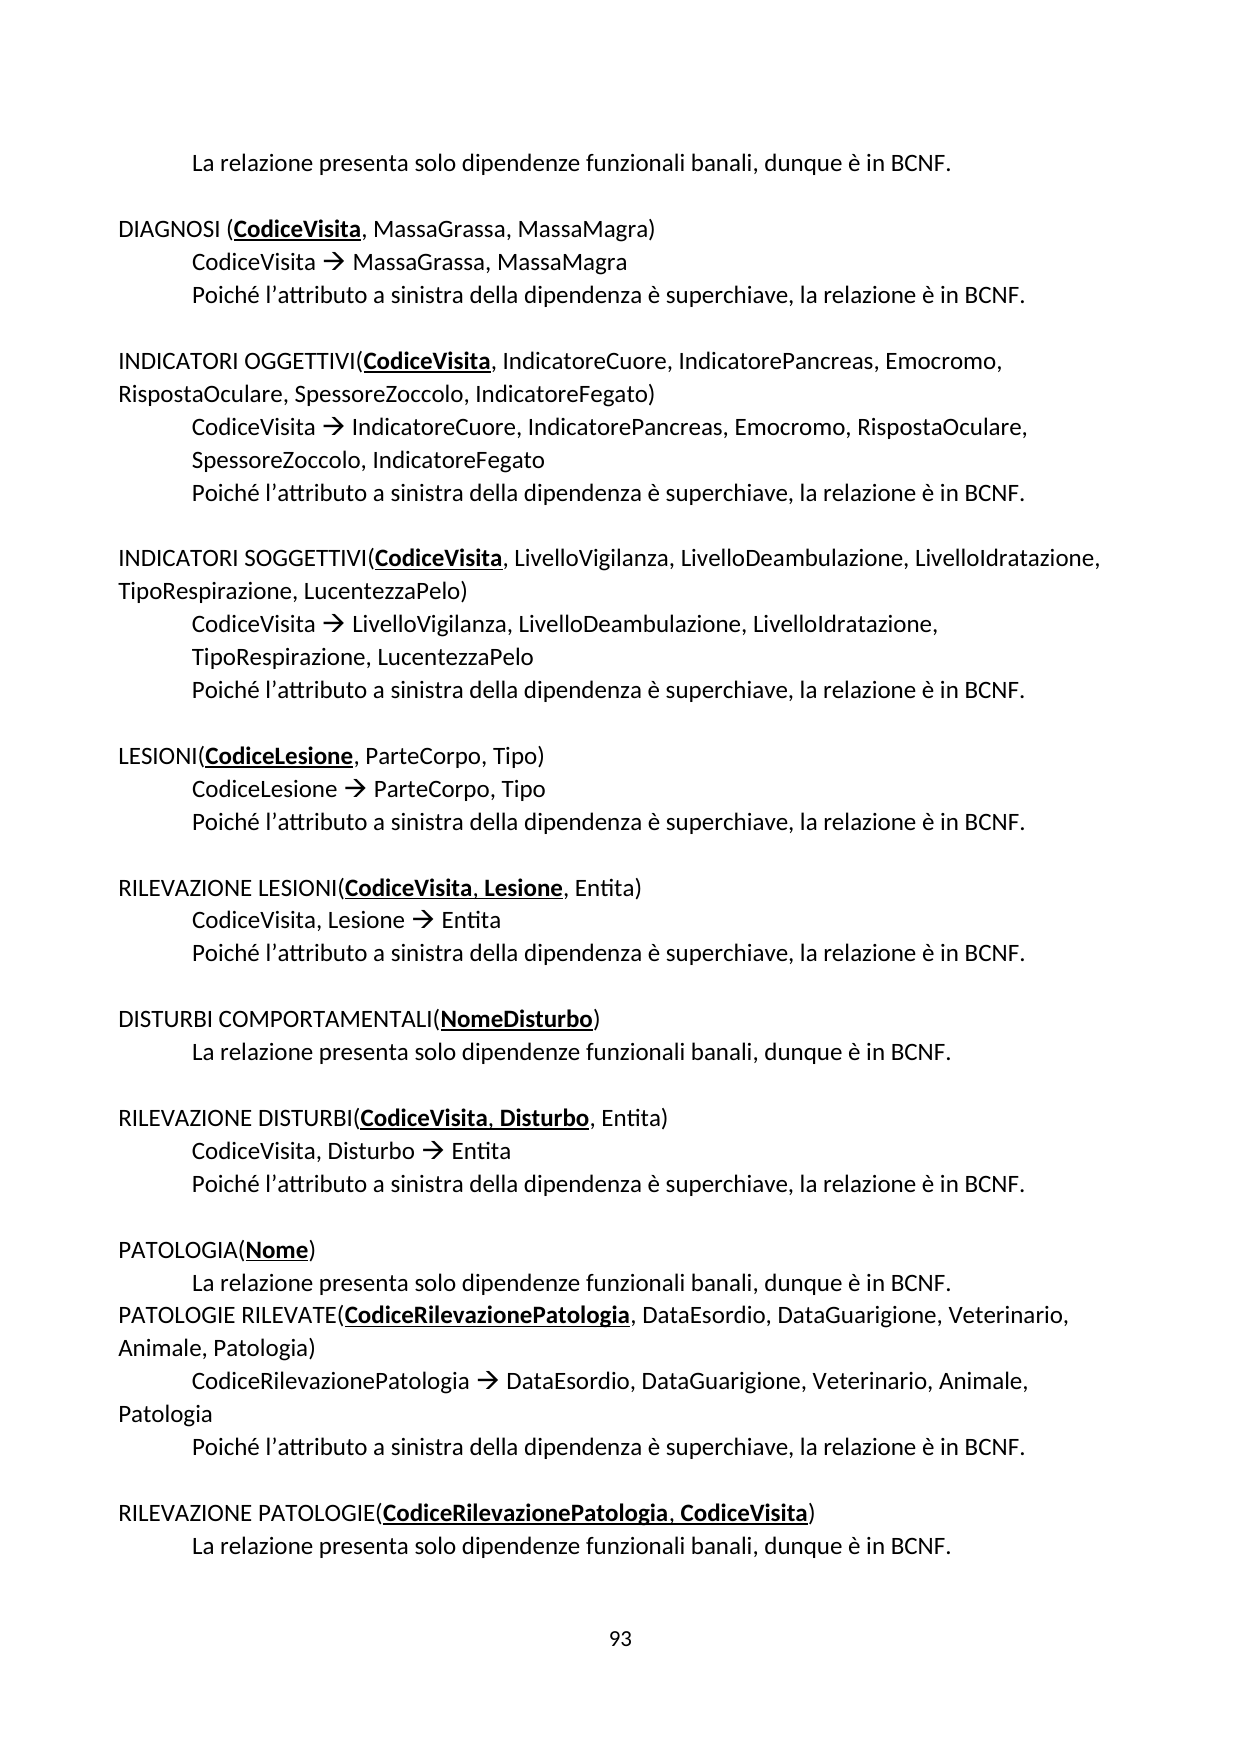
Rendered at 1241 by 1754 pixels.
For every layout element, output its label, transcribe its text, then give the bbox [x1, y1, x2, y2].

text Poiché l’attributo a sinistra della dipendenza è superchiave, la relazione è in BCNF. [118, 279, 1122, 310]
text La relazione presenta solo dipendenze funzionali banali, dunque è in BCNF. [118, 1267, 1122, 1297]
text SpessoreZoccolo, IndicatoreFegato [192, 444, 1122, 474]
text CodiceVisita IndicatoreCuore, IndicatorePancreas, Emocromo, RispostaOculare, [192, 411, 1122, 441]
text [118, 148, 1122, 178]
text DISTURBI COMPORTAMENTALI(NomeDisturbo) [118, 1003, 1122, 1034]
text CodiceVisita LivelloVigilanza, LivelloDeambulazione, LivelloIdratazione, TipoRespirazione, LucentezzaPelo [192, 608, 1122, 672]
text PATOLOGIE RILEVATE(CodiceRilevazionePatologia, DataEsordio, DataGuarigione, Veterinario, Animale, Patologia) [118, 1300, 1122, 1363]
text DIAGNOSI (CodiceVisita, MassaGrassa, MassaMagra) [118, 213, 1122, 244]
text CodiceVisita MassaGrassa, MassaMagra [118, 246, 1122, 277]
text CodiceRilevazionePatologia DataEsordio, DataGuarigione, Veterinario, Animale, Patologia [118, 1366, 1122, 1429]
text CodiceLesione ParteCorpo, Tipo [118, 773, 1122, 803]
text Poiché l’attributo a sinistra della dipendenza è superchiave, la relazione è in BCNF. [192, 938, 1122, 968]
text La relazione presenta solo dipendenze funzionali banali, dunque è in BCNF. [118, 1530, 1122, 1561]
text CodiceVisita, Disturbo Entita [118, 1135, 1122, 1166]
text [192, 1431, 1122, 1462]
text Poiché l’attributo a sinistra della dipendenza è superchiave, la relazione è in BCNF. [192, 1168, 1122, 1198]
text RILEVAZIONE PATOLOGIE(CodiceRilevazionePatologia, CodiceVisita) [118, 1497, 1122, 1528]
text La relazione presenta solo dipendenze funzionali banali, dunque è in BCNF. [118, 1036, 1122, 1067]
text Poiché l’attributo a sinistra della dipendenza è superchiave, la relazione è in BCNF. [192, 806, 1122, 836]
text Poiché l’attributo a sinistra della dipendenza è superchiave, la relazione è in BCNF. [192, 477, 1122, 507]
text LESIONI(CodiceLesione, ParteCorpo, Tipo) [118, 740, 1122, 771]
text RILEVAZIONE DISTURBI(CodiceVisita, Disturbo, Entita) [118, 1102, 1122, 1133]
text RILEVAZIONE LESIONI(CodiceVisita, Lesione, Entita) [118, 872, 1122, 902]
text PATOLOGIA(Nome) [118, 1234, 1122, 1264]
text INDICATORI SOGGETTIVI(CodiceVisita, LivelloVigilanza, LivelloDeambulazione, LivelloIdratazione, TipoRespirazione, LucentezzaPelo) [118, 543, 1122, 606]
text Poiché l’attributo a sinistra della dipendenza è superchiave, la relazione è in BCNF. [192, 674, 1122, 705]
text CodiceVisita, Lesione Entita [118, 905, 1122, 935]
text INDICATORI OGGETTIVI(CodiceVisita, IndicatoreCuore, IndicatorePancreas, Emocromo, RispostaOculare, SpessoreZoccolo, IndicatoreFegato) [118, 345, 1122, 408]
